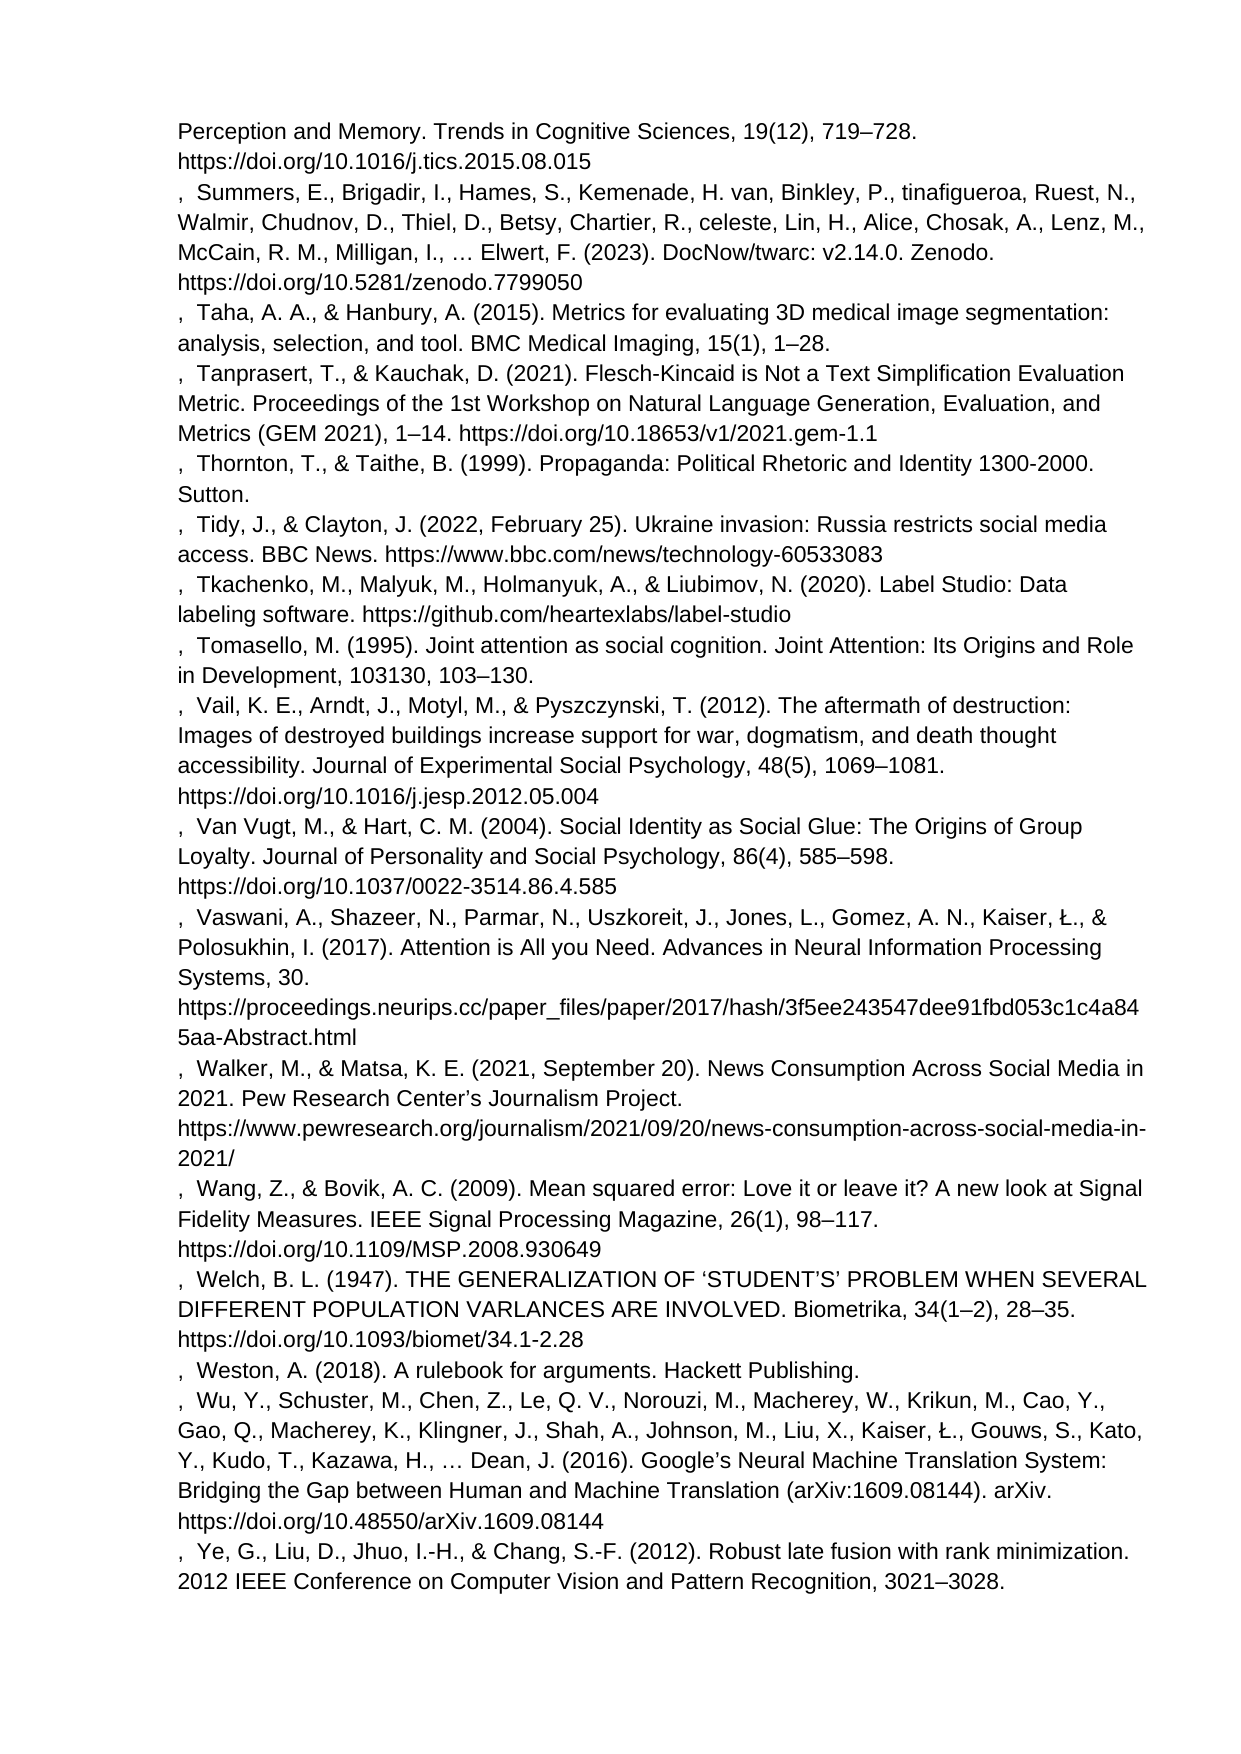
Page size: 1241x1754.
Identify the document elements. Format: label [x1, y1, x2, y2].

text [177, 118, 1152, 1594]
